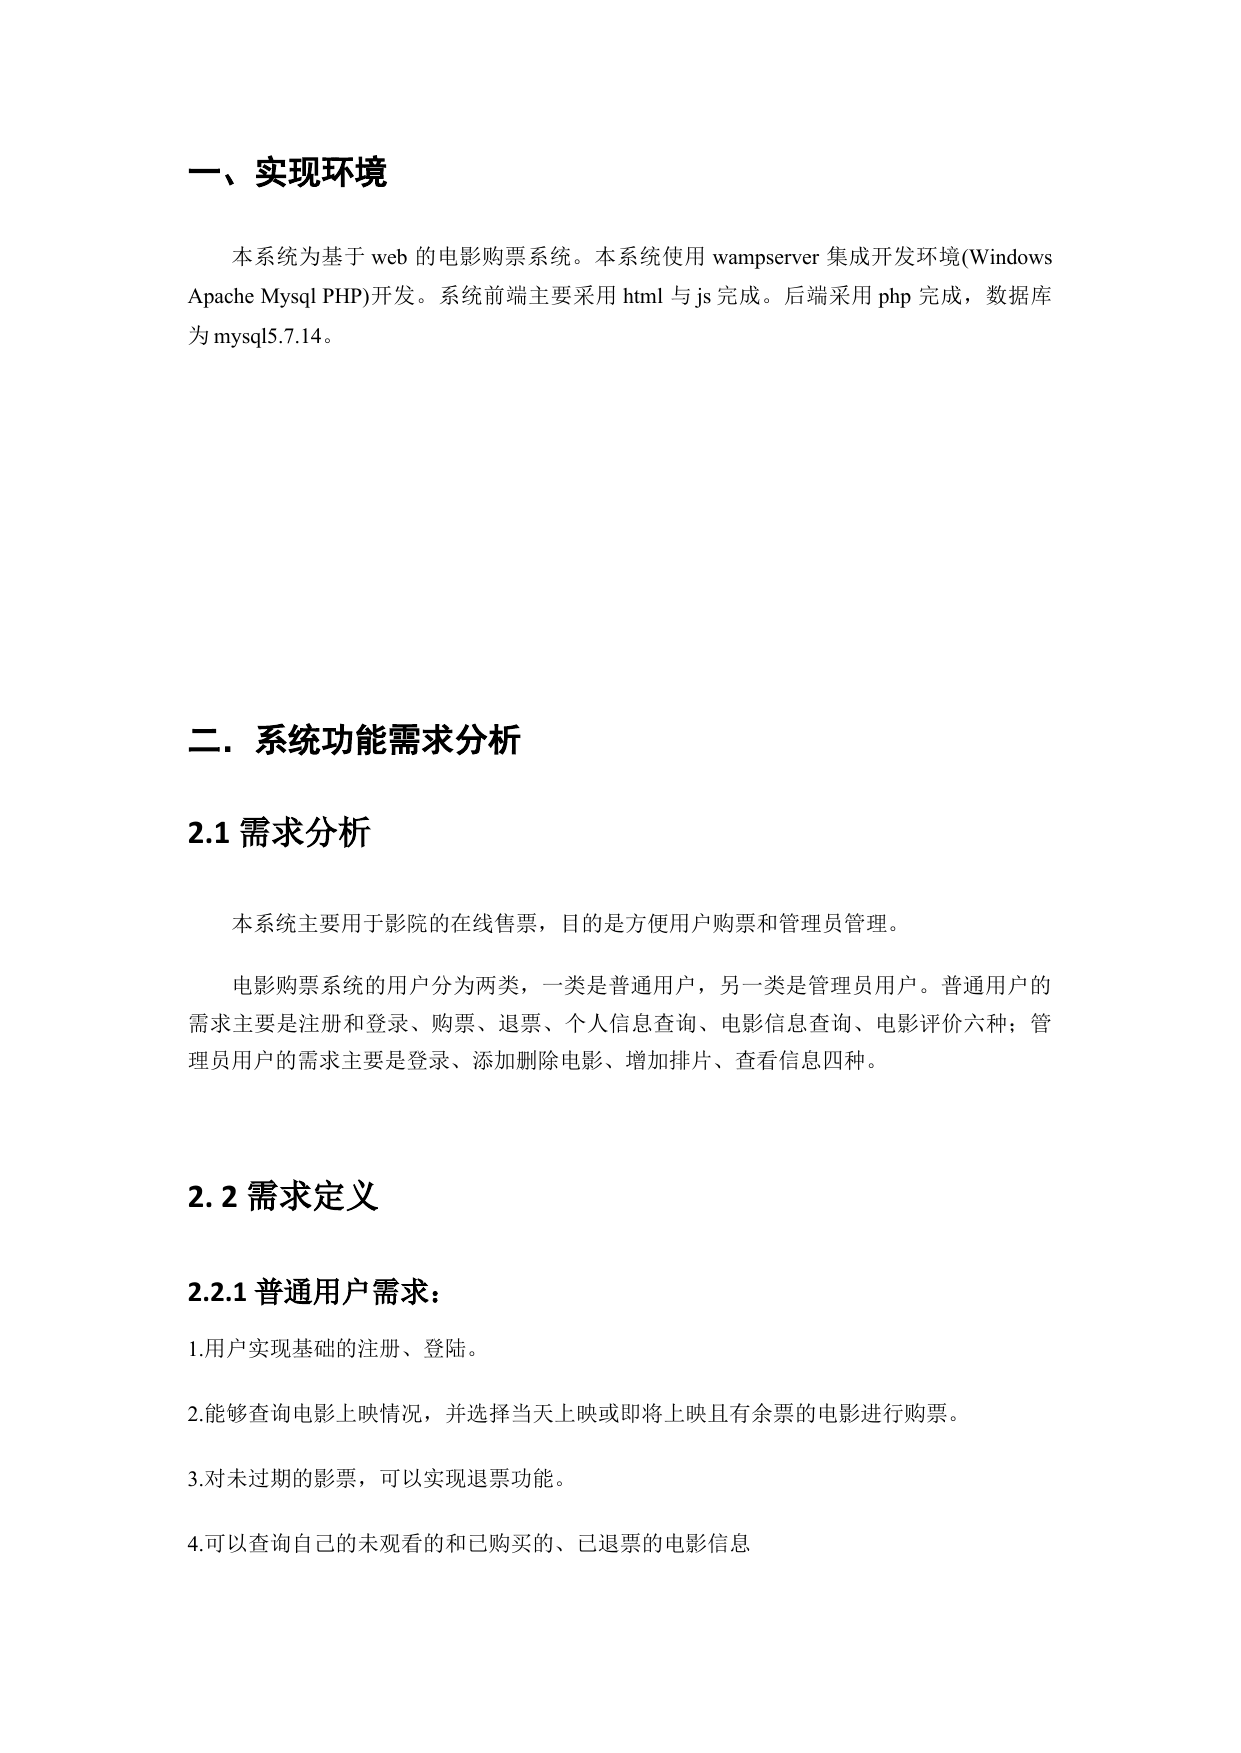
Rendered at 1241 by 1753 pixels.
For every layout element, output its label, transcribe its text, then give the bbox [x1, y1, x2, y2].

text 电影购票系统的用户分为两类，一类是普通用户，另一类是管理员用户。普通用户的需求主要是注册和登录、购票、退票、个人信息查询、电影信息查询、电影评价六种；管理员用户的需求主要是登录、添加删除电影、增加排片、查看信息四种。 [187, 972, 1053, 1072]
text 本系统为基于web 的电影购票系统。本系统使用wampserver 集成开发环境(Windows Apache Mysql PHP)开发。系统前端主要采用html 与js完成。后端采用php 完成，数据库为mysql5.7.14。 [187, 242, 1053, 348]
subtitle 一、实现环境 [187, 150, 1053, 188]
text 1.用户实现基础的注册、登陆。 [187, 1334, 1053, 1361]
subtitle 2 需求定义 [187, 1174, 1053, 1216]
text 4.可以查询自己的未观看的和已购买的、已退票的电影信息 [187, 1529, 1053, 1556]
subtitle 2.1 需求分析 [187, 810, 1053, 852]
text 2.2.1 普通用户需求： [187, 1273, 1053, 1309]
text 本系统主要用于影院的在线售票，目的是方便用户购票和管理员管理。 [187, 909, 1053, 934]
text 3.对未过期的影票，可以实现退票功能。 [187, 1464, 1053, 1491]
text 2.能够查询电影上映情况，并选择当天上映或即将上映且有余票的电影进行购票。 [187, 1399, 1053, 1426]
subtitle 二．系统功能需求分析 [187, 718, 1053, 756]
